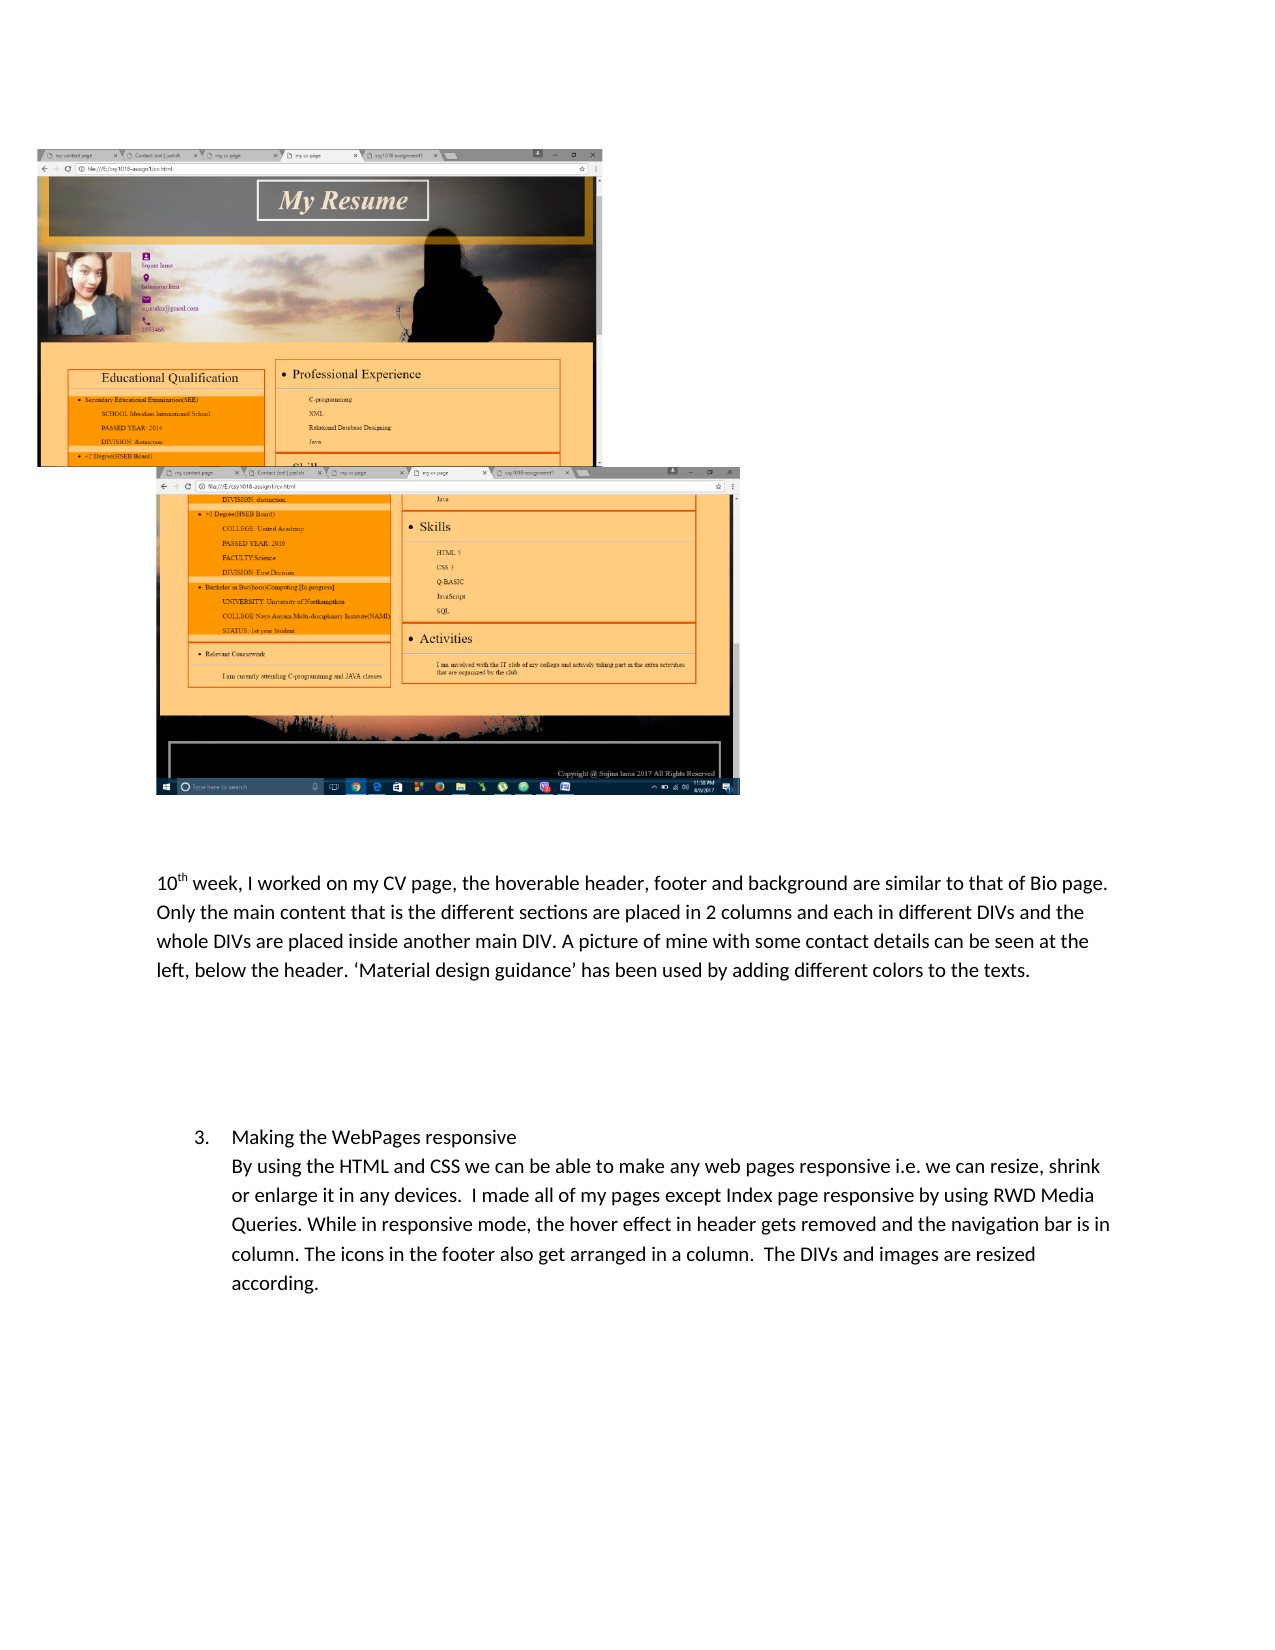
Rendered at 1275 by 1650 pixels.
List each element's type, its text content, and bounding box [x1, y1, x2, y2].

text 10th week, I worked on my CV page, the hoverable header, footer and background are similar to that of Bio page. Only the main content that is the different sections are placed in 2 columns and each in different DIVs and the whole DIVs are placed inside another main DIV. A picture of mine with some contact details can be seen at the left, below the header. ‘Material design guidance’ has been used by adding different colors to the texts. [156, 870, 1118, 983]
list Making the WebPages responsive [194, 1124, 1118, 1149]
picture [37, 149, 740, 795]
list By using the HTML and CSS we can be able to make any web pages responsive i.e. we can resize, shrink or enlarge it in any devices. I made all of my pages except Index page responsive by using RWD Media Queries. While in responsive mode, the hover effect in header gets removed and the navigation bar is in column. The icons in the footer also get arranged in a column. The DIVs and images are resized according. [231, 1153, 1118, 1295]
